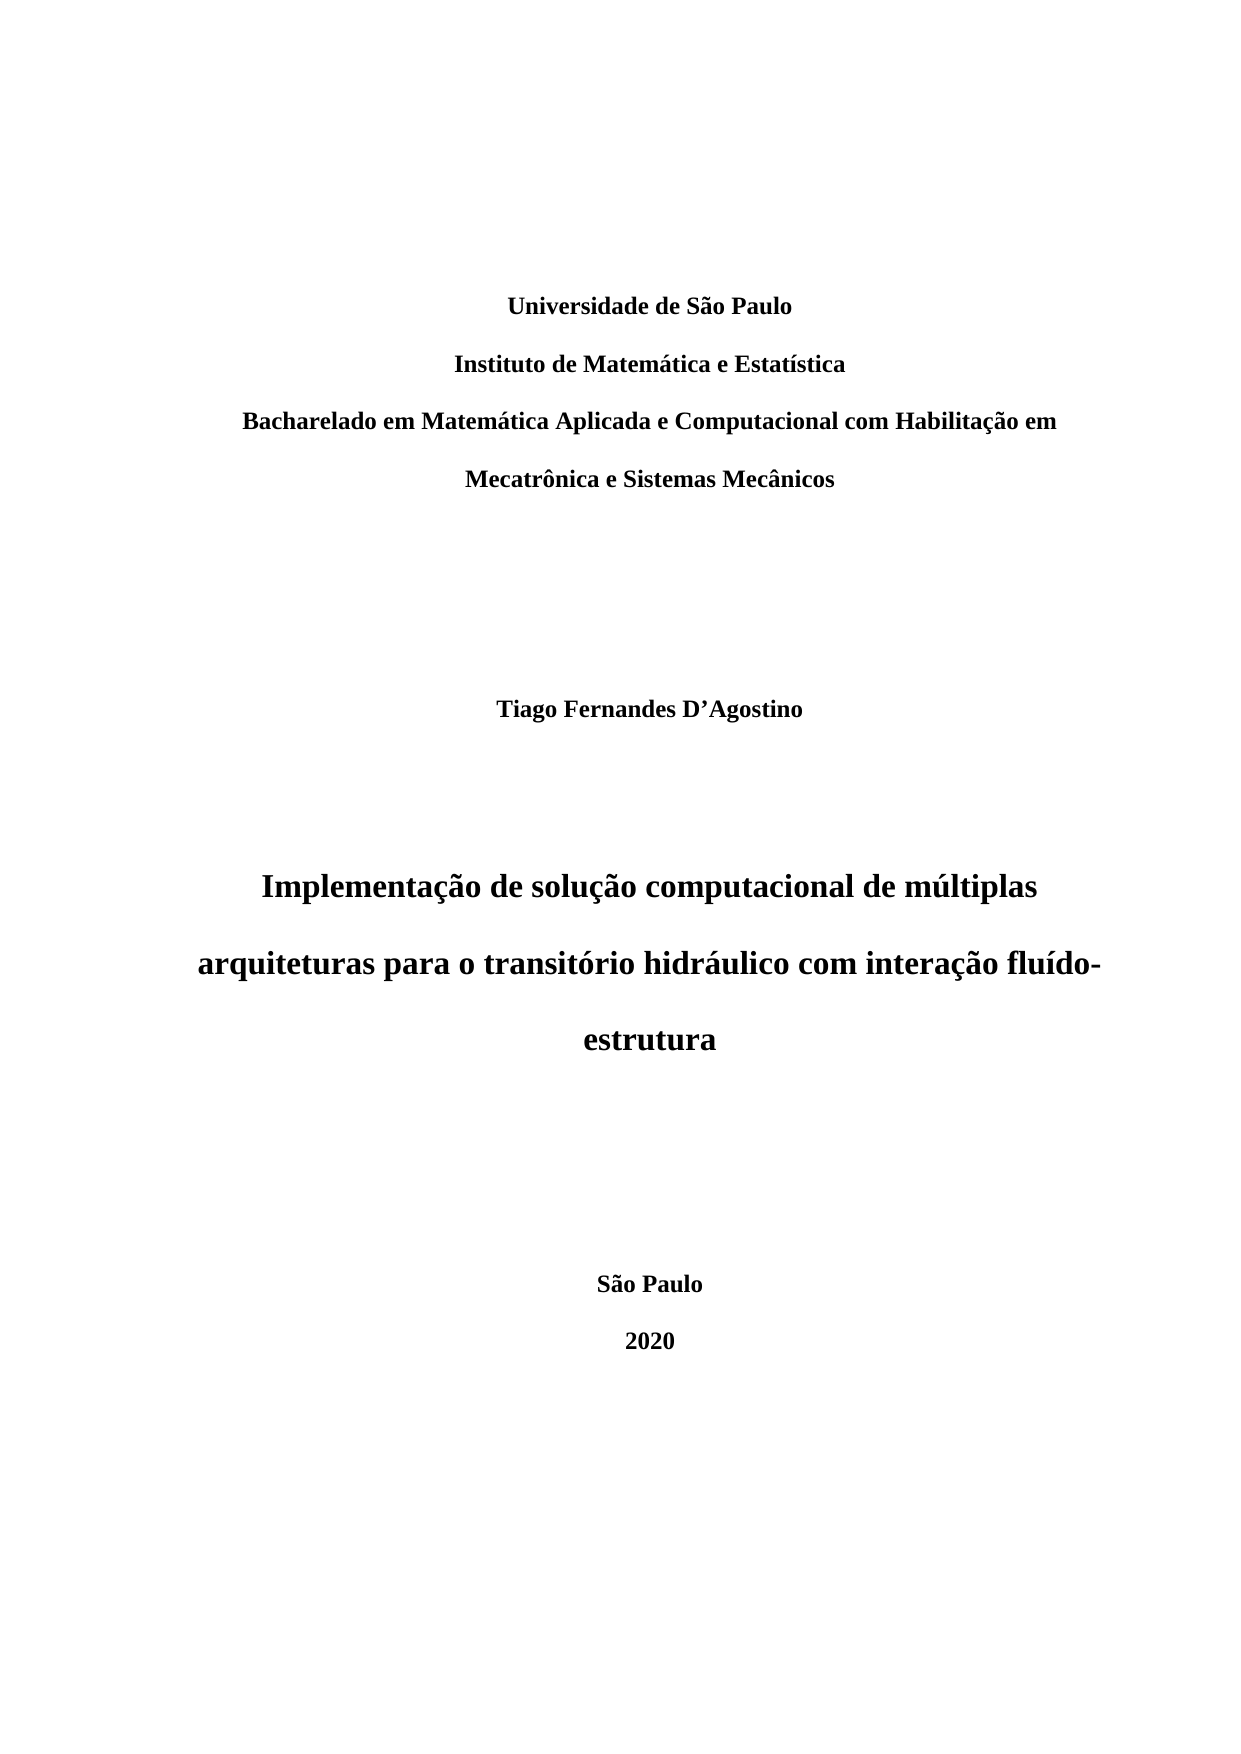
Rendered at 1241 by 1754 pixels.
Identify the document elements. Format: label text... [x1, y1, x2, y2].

text Bacharelado em Matemática Aplicada e Computacional com Habilitação em Mecatrônica e Sistemas Mecânicos [177, 406, 1122, 493]
text São Paulo [177, 1269, 1122, 1298]
text Implementação de solução computacional de múltiplas arquiteturas para o transitório hidráulico com interação fluído-estrutura [177, 866, 1122, 1058]
text Instituto de Matemática e Estatística [177, 349, 1122, 378]
text 2020 [177, 1326, 1122, 1355]
text Tiago Fernandes D’Agostino [177, 694, 1122, 723]
text Universidade de São Paulo [177, 291, 1122, 320]
